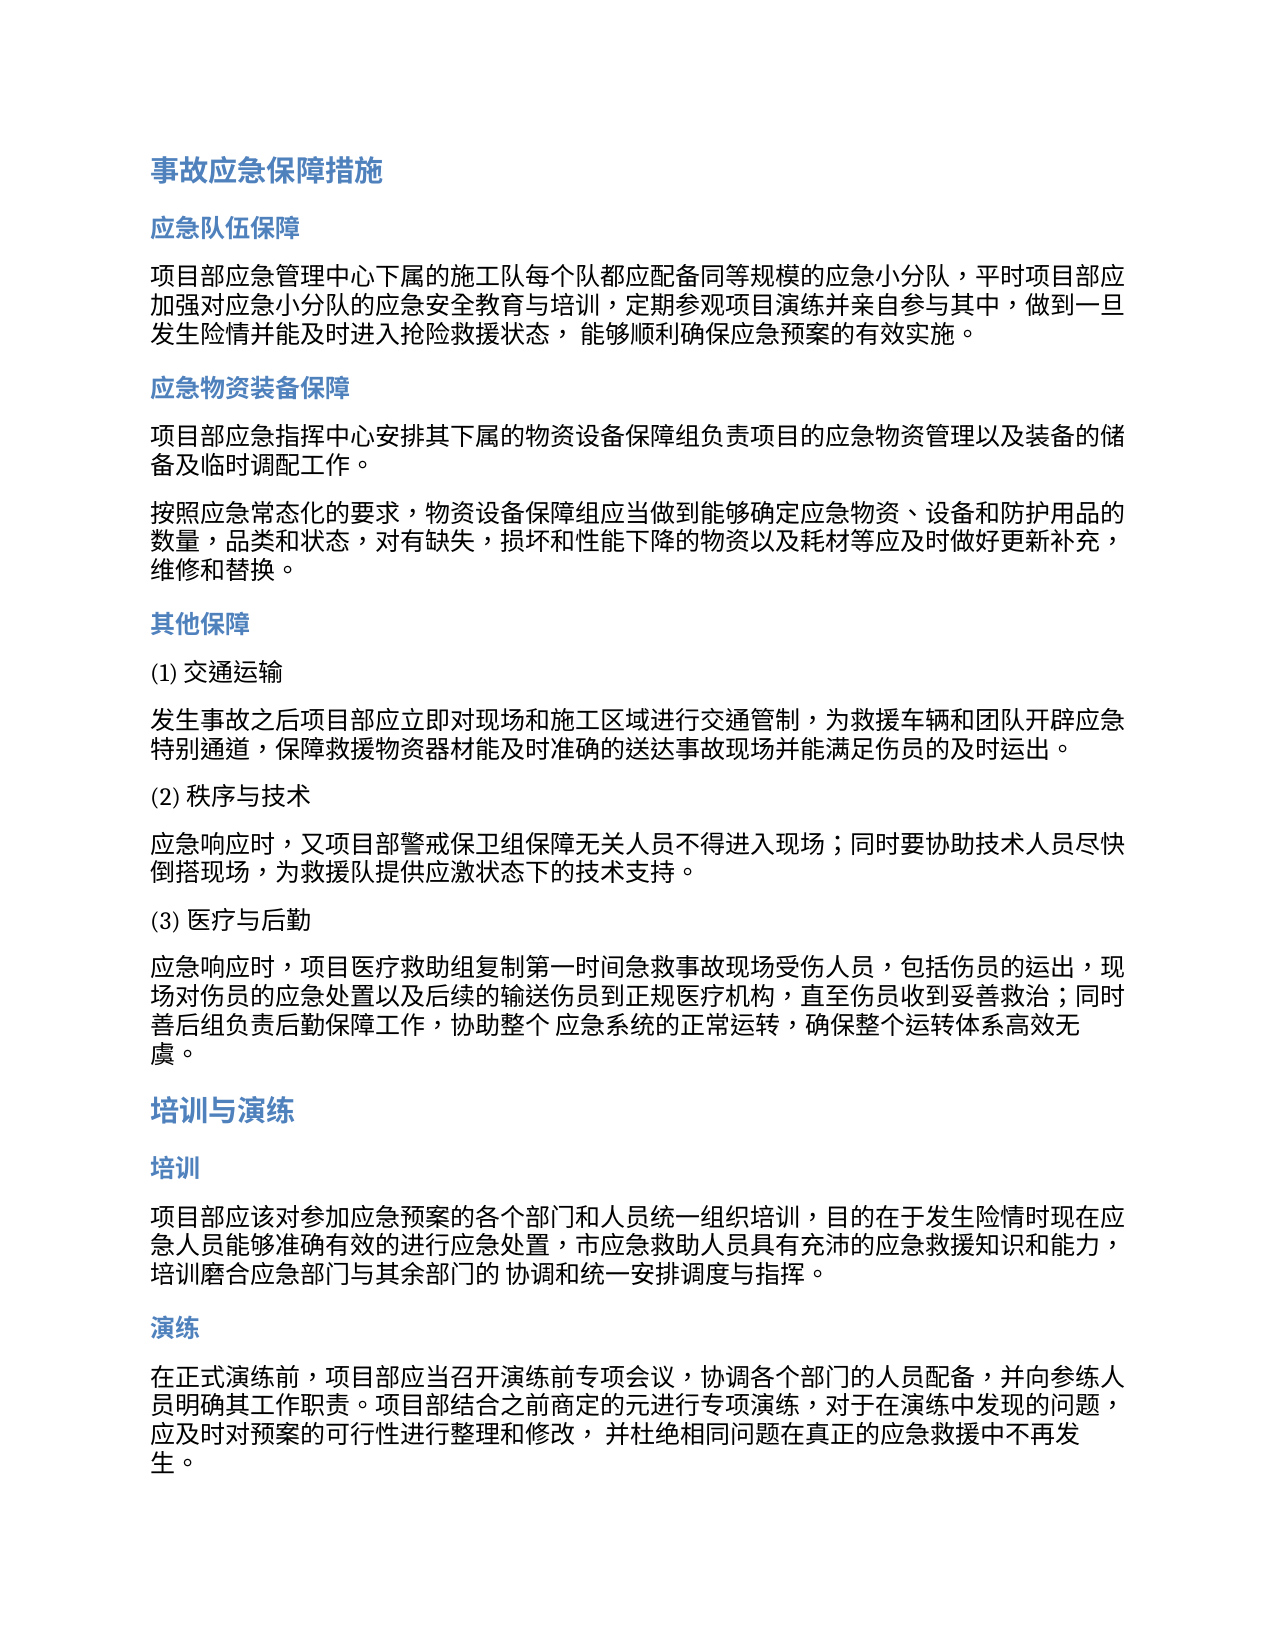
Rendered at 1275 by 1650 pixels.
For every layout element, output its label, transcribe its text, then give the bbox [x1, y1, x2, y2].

text 发生事故之后项目部应立即对现场和施工区域进行交通管制，为救援车辆和团队开辟应急特别通道，保障救援物资器材能及时准确的送达事故现场并能满足伤员的及时运出。 [150, 707, 1125, 764]
subtitle 培训 [150, 1151, 1125, 1185]
text (1) 交通运输 [150, 659, 1125, 688]
text 应急响应时，又项目部警戒保卫组保障无关人员不得进入现场；同时要协助技术人员尽快倒搭现场，为救援队提供应激状态下的技术支持。 [150, 831, 1125, 888]
text 应急响应时，项目医疗救助组复制第一时间急救事故现场受伤人员，包括伤员的运出，现场对伤员的应急处置以及后续的输送伤员到正规医疗机构，直至伤员收到妥善救治；同时善后组负责后勤保障工作，协助整个 应急系统的正常运转，确保整个运转体系高效无虞。 [150, 954, 1125, 1069]
text 项目部应该对参加应急预案的各个部门和人员统一组织培训，目的在于发生险情时现在应急人员能够准确有效的进行应急处置，市应急救助人员具有充沛的应急救援知识和能力，培训磨合应急部门与其余部门的 协调和统一安排调度与指挥。 [150, 1203, 1125, 1290]
text 项目部应急指挥中心安排其下属的物资设备保障组负责项目的应急物资管理以及装备的储备及临时调配工作。 [150, 423, 1125, 481]
text 项目部应急管理中心下属的施工队每个队都应配备同等规模的应急小分队，平时项目部应加强对应急小分队的应急安全教育与培训，定期参观项目演练并亲自参与其中，做到一旦发生险情并能及时进入抢险救援状态， 能够顺利确保应急预案的有效实施。 [150, 263, 1125, 349]
subtitle 其他保障 [150, 607, 1125, 641]
text (2) 秩序与技术 [150, 783, 1125, 812]
subtitle 演练 [150, 1311, 1125, 1345]
text 在正式演练前，项目部应当召开演练前专项会议，协调各个部门的人员配备，并向参练人员明确其工作职责。项目部结合之前商定的元进行专项演练，对于在演练中发现的问题，应及时对预案的可行性进行整理和修改， 并杜绝相同问题在真正的应急救援中不再发生。 [150, 1363, 1125, 1478]
subtitle 培训与演练 [150, 1090, 1125, 1130]
subtitle 应急队伍保障 [150, 211, 1125, 244]
text 按照应急常态化的要求，物资设备保障组应当做到能够确定应急物资、设备和防护用品的数量，品类和状态，对有缺失，损坏和性能下降的物资以及耗材等应及时做好更新补充，维修和替换。 [150, 499, 1125, 586]
subtitle 事故应急保障措施 [150, 150, 1125, 190]
text (3) 医疗与后勤 [150, 907, 1125, 936]
subtitle 应急物资装备保障 [150, 370, 1125, 404]
